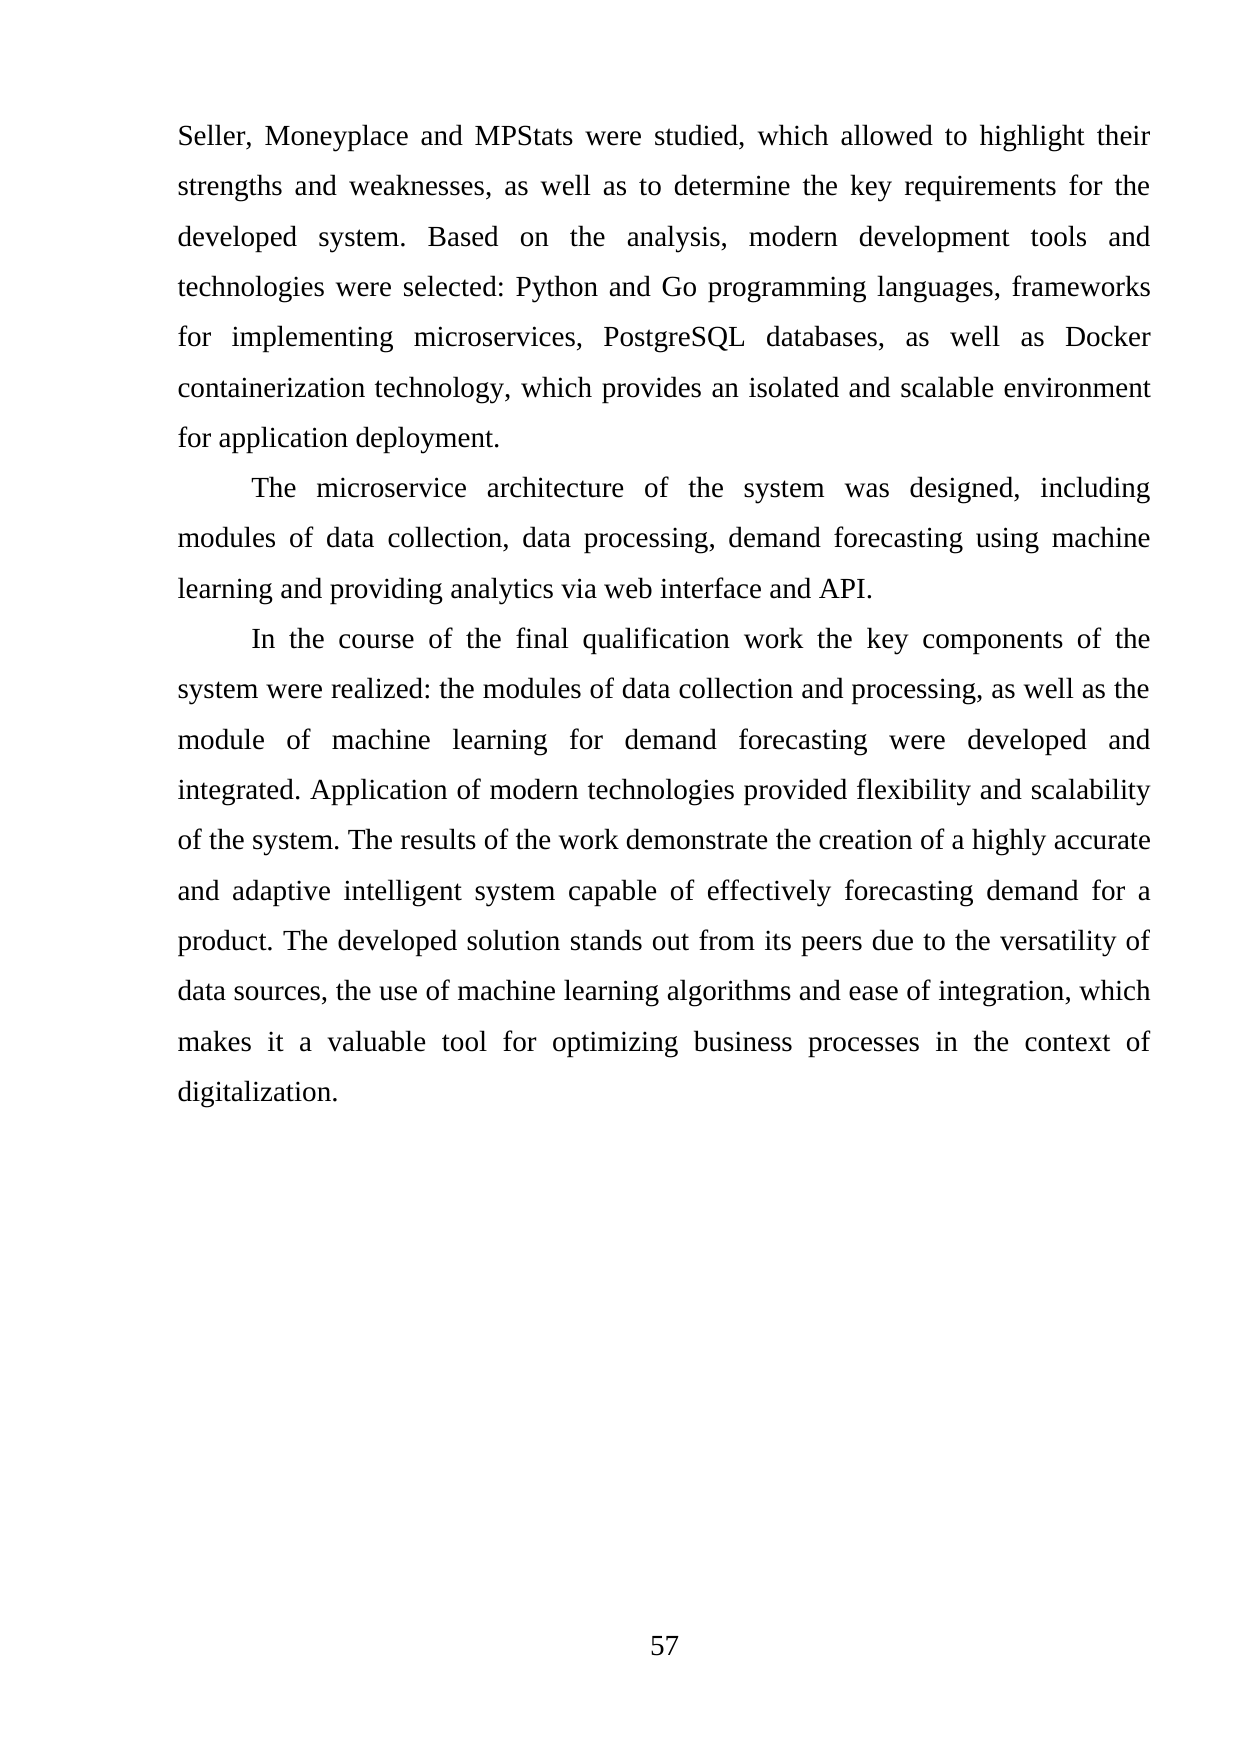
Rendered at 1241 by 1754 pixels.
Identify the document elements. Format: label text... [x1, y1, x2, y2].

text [177, 118, 1152, 453]
text In the course of the final qualification work the key components of the system were realized: the modules of data collection and processing, as well as the module of machine learning for demand forecasting were developed and integrated. Application of modern technologies provided flexibility and scalability of the system. The results of the work demonstrate the creation of a highly accurate and adaptive intelligent system capable of effectively forecasting demand for a product. The developed solution stands out from its peers due to the versatility of data sources, the use of machine learning algorithms and ease of integration, which makes it a valuable tool for optimizing business processes in the context of digitalization. [177, 621, 1152, 1108]
text The microservice architecture of the system was designed, including modules of data collection, data processing, demand forecasting using machine learning and providing analytics via web interface and API. [177, 470, 1152, 604]
